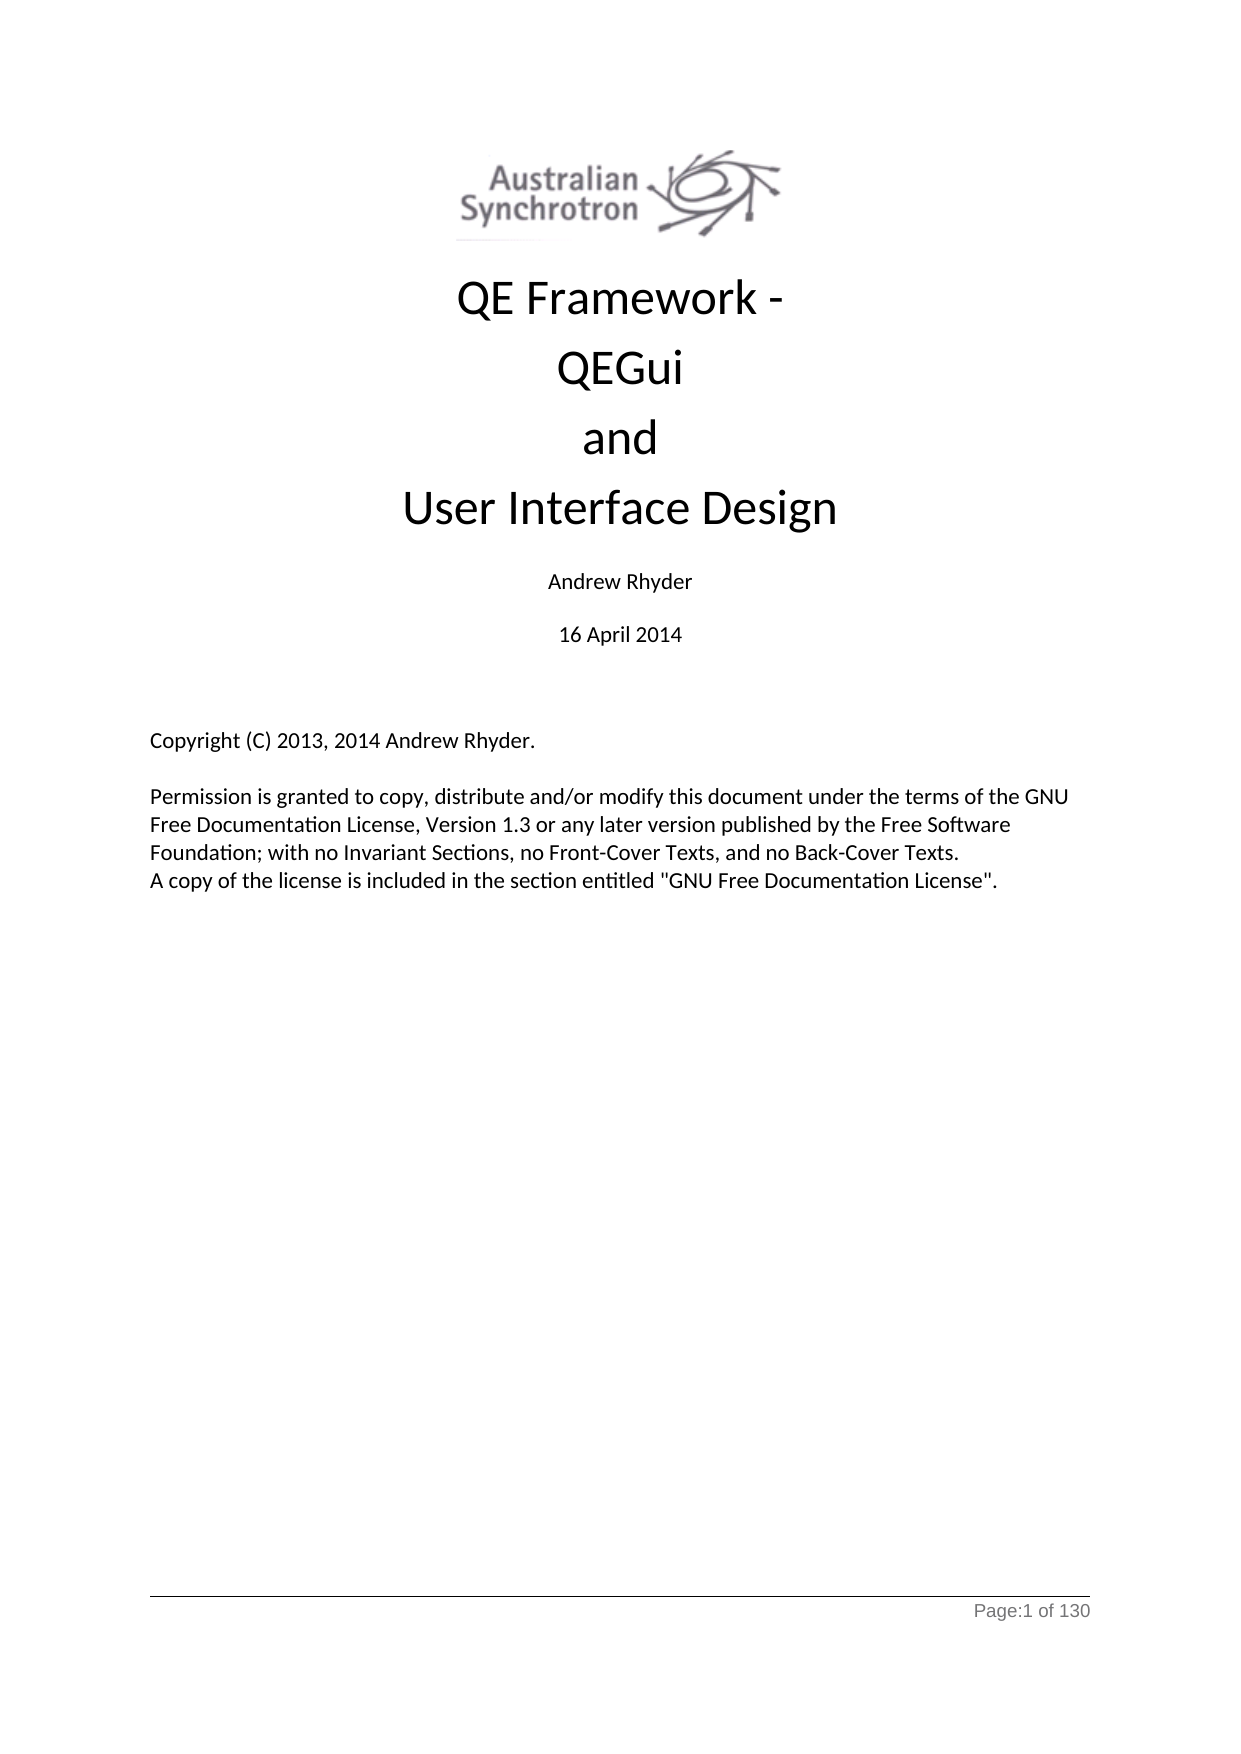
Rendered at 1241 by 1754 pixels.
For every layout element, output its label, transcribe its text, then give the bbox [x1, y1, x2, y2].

picture [456, 150, 785, 241]
text Copyright (C) 2013, 2014 Andrew Rhyder. [150, 726, 1090, 782]
text QE Framework - QEGui and User Interface Design [150, 266, 1090, 537]
text Permission is granted to copy, distribute and/or modify this document under the terms of the GNU Free Documentation License, Version 1.3 or any later version published by the Free Software Foundation; with no Invariant Sections, no Front-Cover Texts, and no Back-Cover Texts. A copy of the license is included in the section entitled "GNU Free Documentation License". [150, 782, 1090, 894]
text 16 April 2014 [150, 620, 1090, 648]
text Andrew Rhyder [150, 567, 1090, 595]
